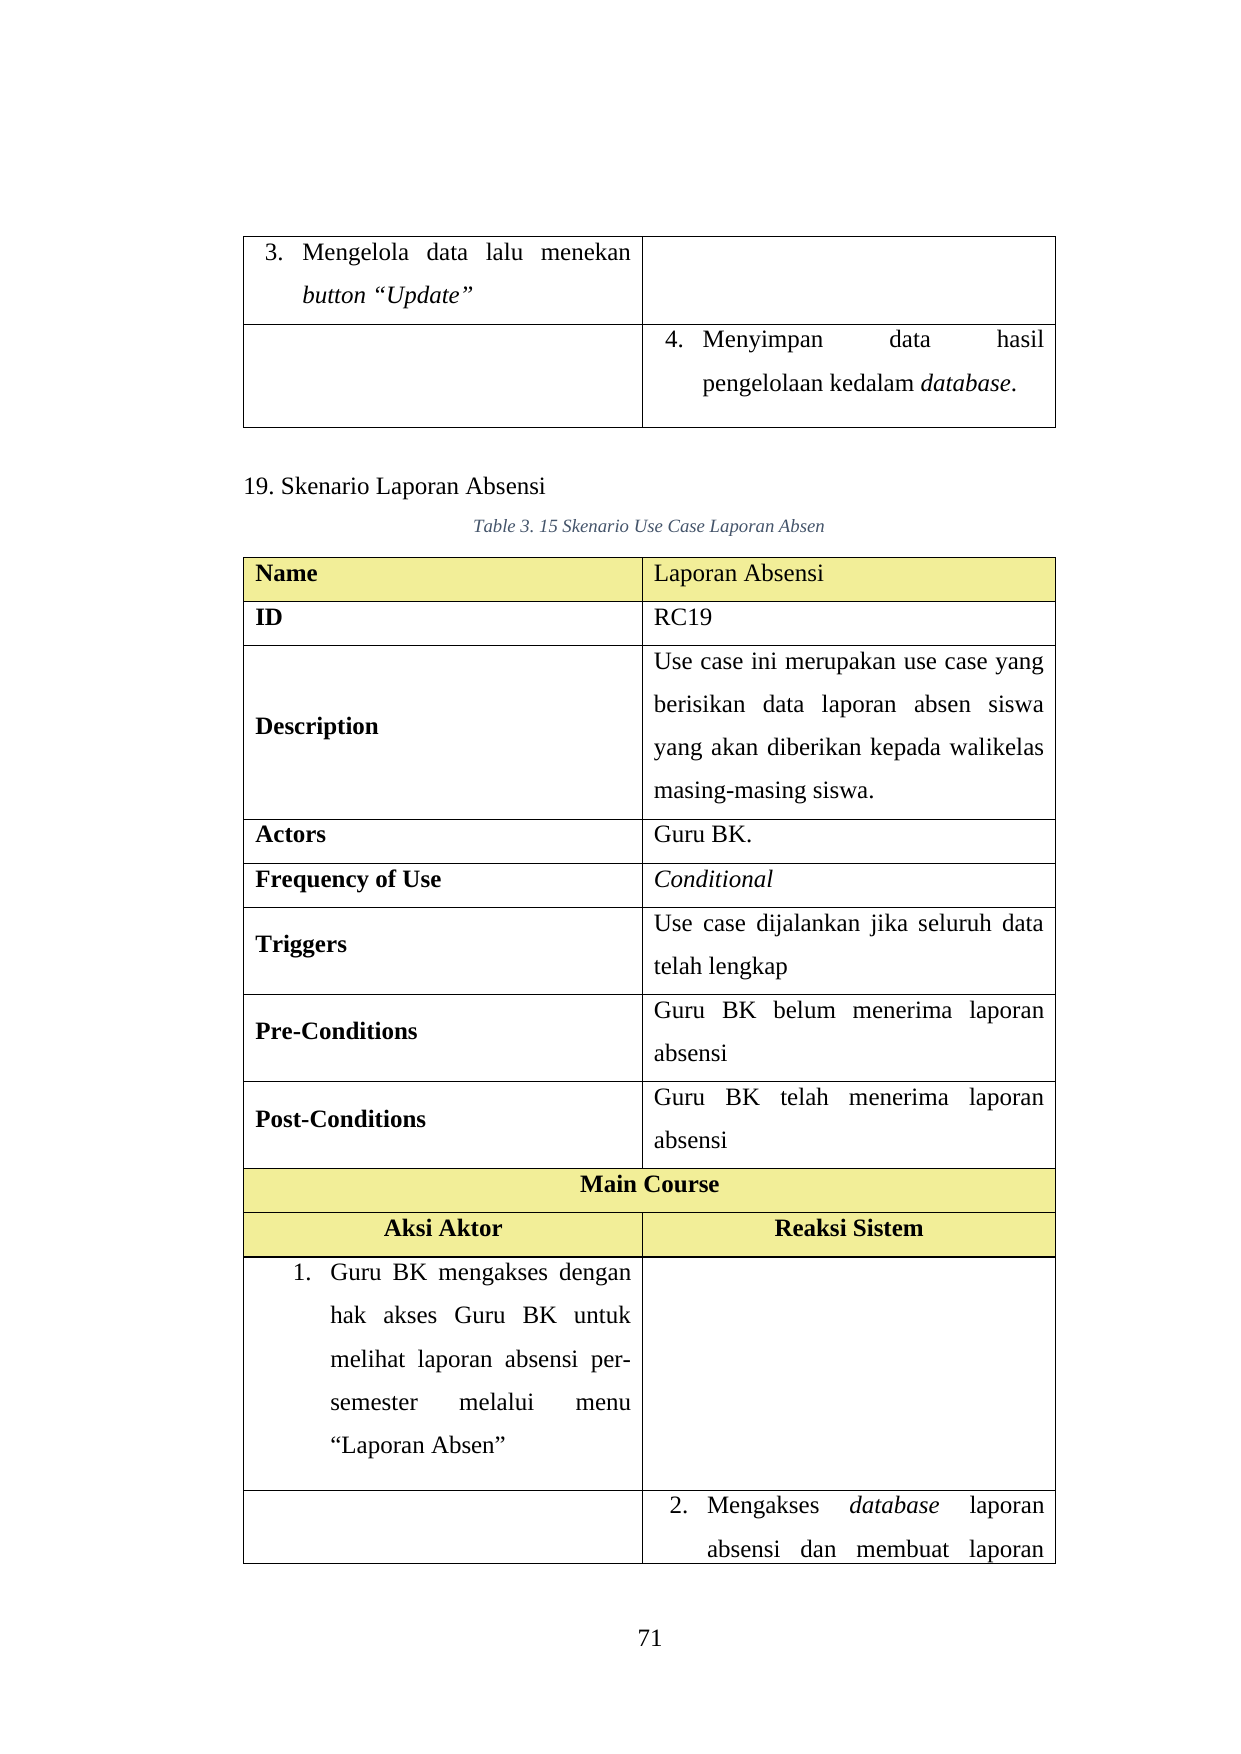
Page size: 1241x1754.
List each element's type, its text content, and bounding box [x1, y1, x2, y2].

table_cell [643, 237, 1055, 323]
table_cell [244, 1491, 642, 1562]
table_cell Pre-Conditions [244, 995, 642, 1081]
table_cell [643, 1491, 1055, 1562]
table_cell Guru BK telah menerima laporan absensi [643, 1082, 1055, 1168]
table_cell [244, 325, 642, 427]
table_cell Main Course [244, 1169, 1055, 1212]
table_cell [643, 1258, 1055, 1489]
table_header Laporan Absensi [643, 558, 1055, 601]
table_cell Triggers [244, 908, 642, 994]
table_cell Mengelola data lalu menekan button “Update” [244, 237, 642, 323]
table_cell Aksi Aktor [244, 1213, 642, 1256]
table_cell Guru BK mengakses dengan hak akses Guru BK untuk melihat laporan absensi per- semester melalui menu “Laporan Absen” [244, 1258, 642, 1489]
table_cell Post-Conditions [244, 1082, 642, 1168]
table_cell Actors [244, 820, 642, 863]
list Skenario Laporan Absensi [243, 471, 1063, 500]
table_cell Use case dijalankan jika seluruh data telah lengkap [643, 908, 1055, 994]
table_cell Conditional [643, 864, 1055, 907]
table_cell Use case ini merupakan use case yang berisikan data laporan absen siswa yang akan diberikan kepada walikelas masing-masing siswa. [643, 646, 1055, 818]
table_cell Guru BK. [643, 820, 1055, 863]
table_cell Reaksi Sistem [643, 1213, 1055, 1256]
table_cell ID [244, 602, 642, 645]
table_cell Frequency of Use [244, 864, 642, 907]
table_cell Description [244, 646, 642, 818]
table_header Name [244, 558, 642, 601]
table_cell Guru BK belum menerima laporan absensi [643, 995, 1055, 1081]
table_cell RC19 [643, 602, 1055, 645]
table_cell Menyimpan data hasil pengelolaan kedalam database. [643, 325, 1055, 427]
